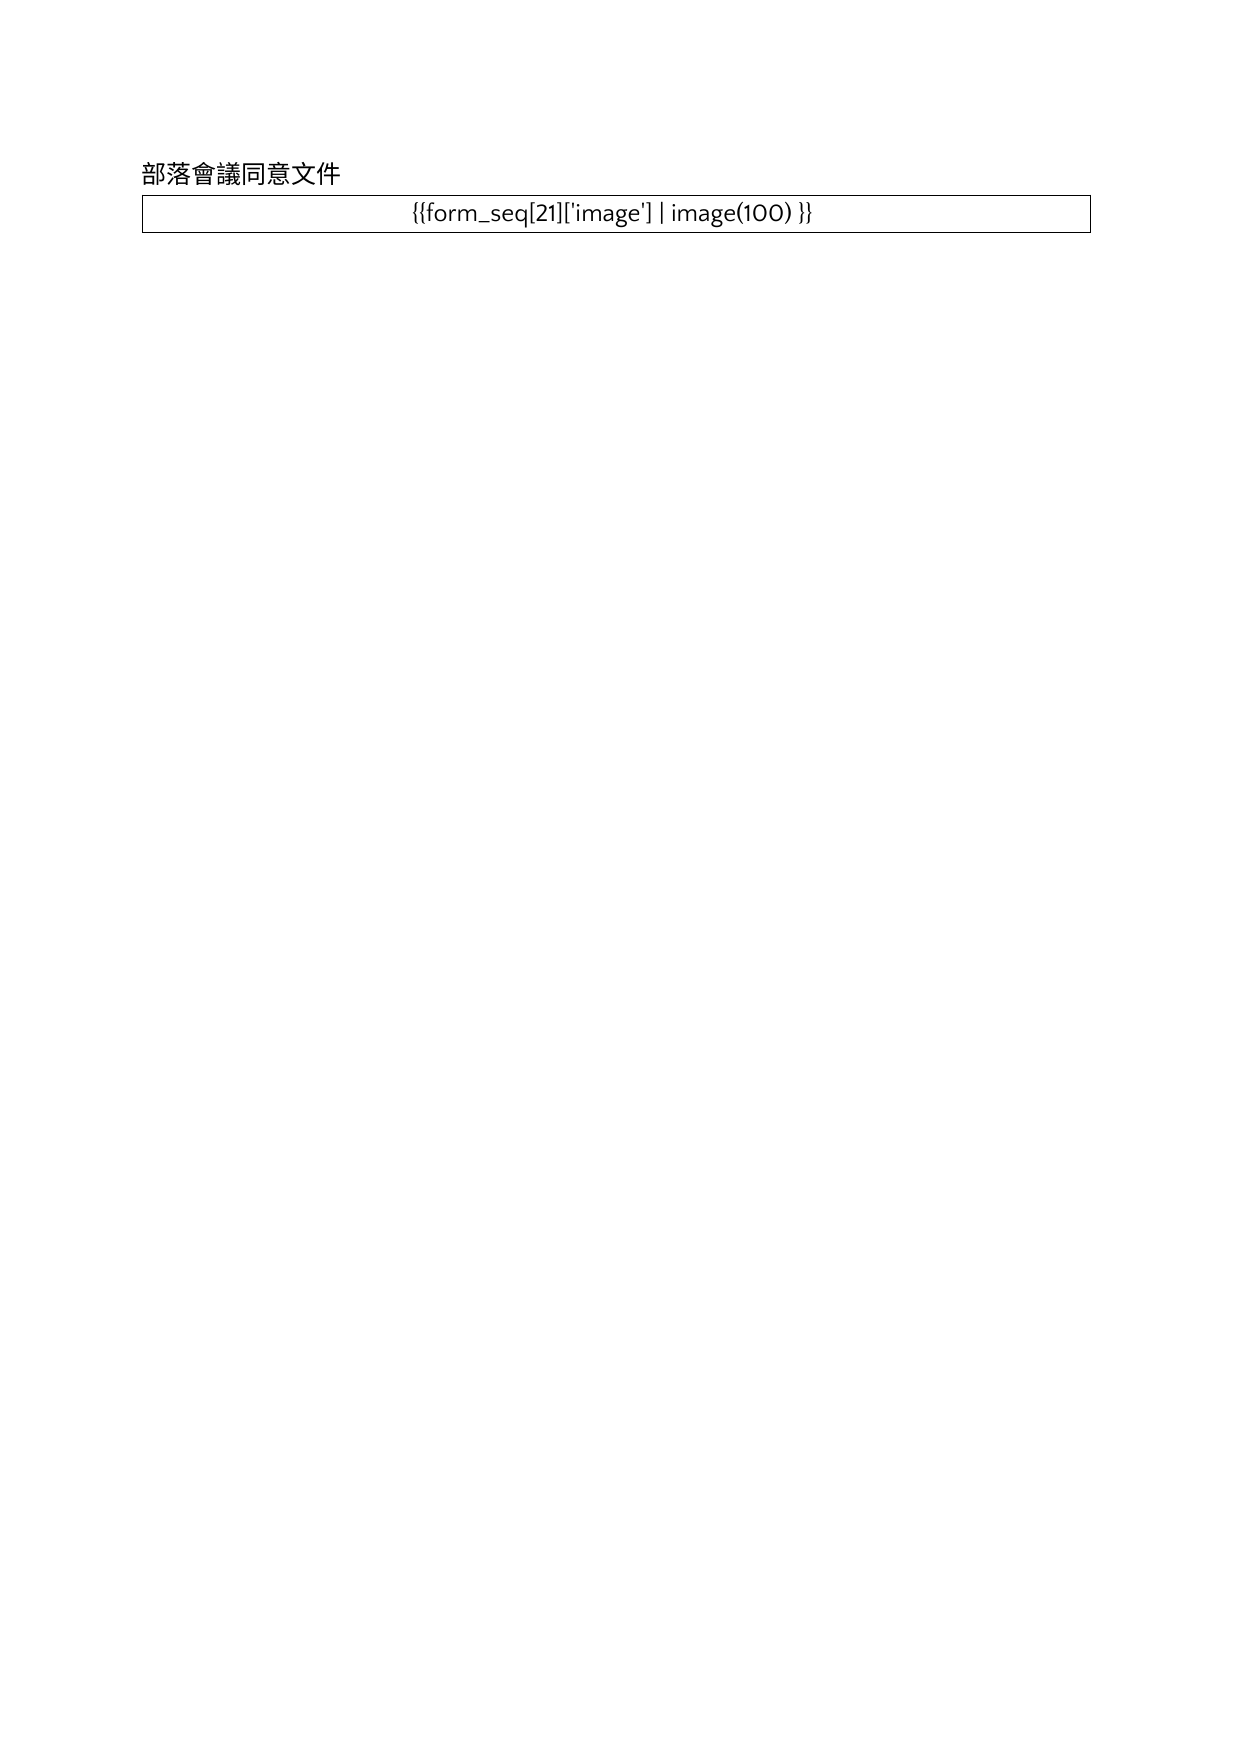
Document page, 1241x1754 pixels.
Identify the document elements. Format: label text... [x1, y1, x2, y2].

table_header {{form_seq[21]['image'] | image(100) }} [143, 196, 1090, 232]
